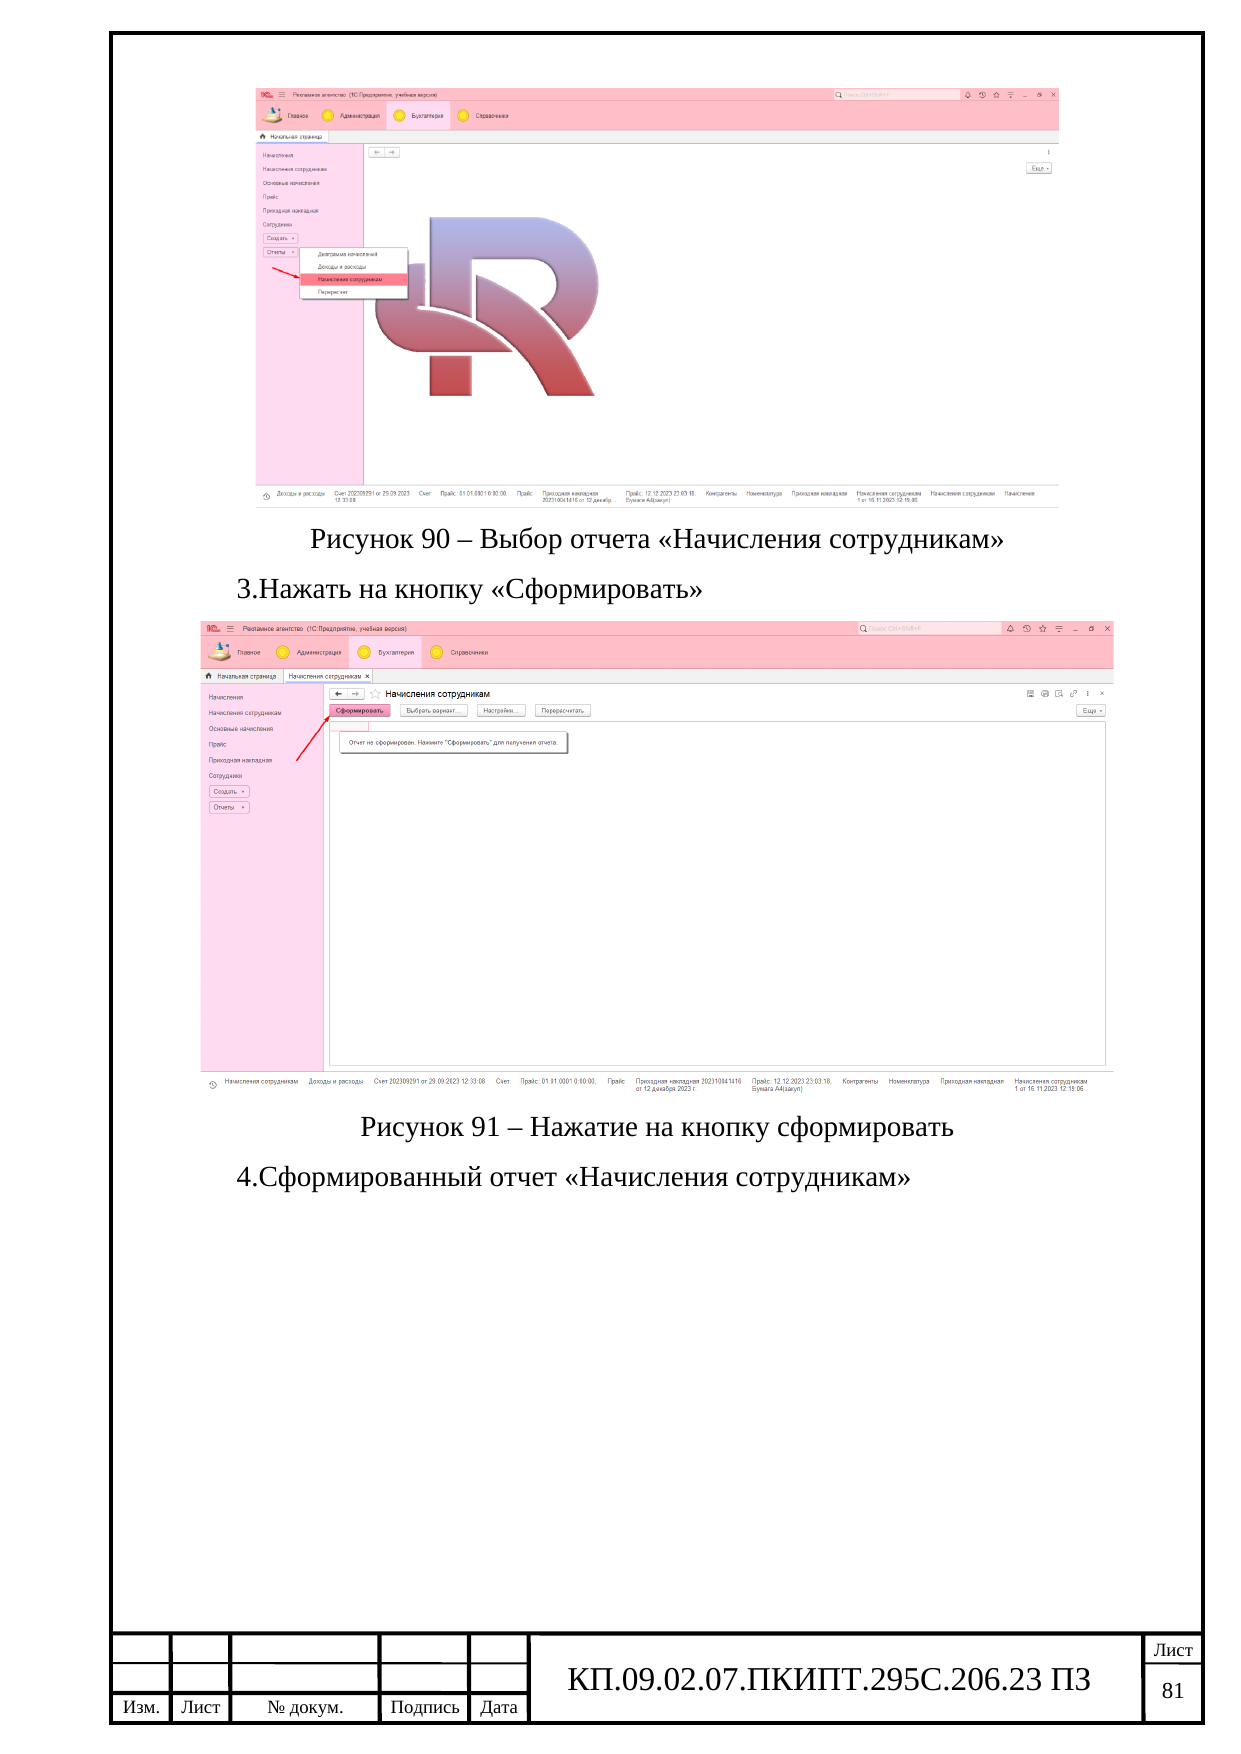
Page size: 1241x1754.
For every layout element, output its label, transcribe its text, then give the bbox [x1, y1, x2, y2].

text Рисунок 90 – Выбор отчета «Начисления сотрудникам» [148, 521, 1167, 554]
picture [255, 88, 1059, 508]
picture [200, 621, 1114, 1096]
list 4.Сформированный отчет «Начисления сотрудникам» [148, 1159, 1167, 1193]
text Рисунок 91 – Нажатие на кнопку сформировать [148, 1109, 1167, 1142]
list 3.Нажать на кнопку «Сформировать» [148, 571, 1167, 604]
